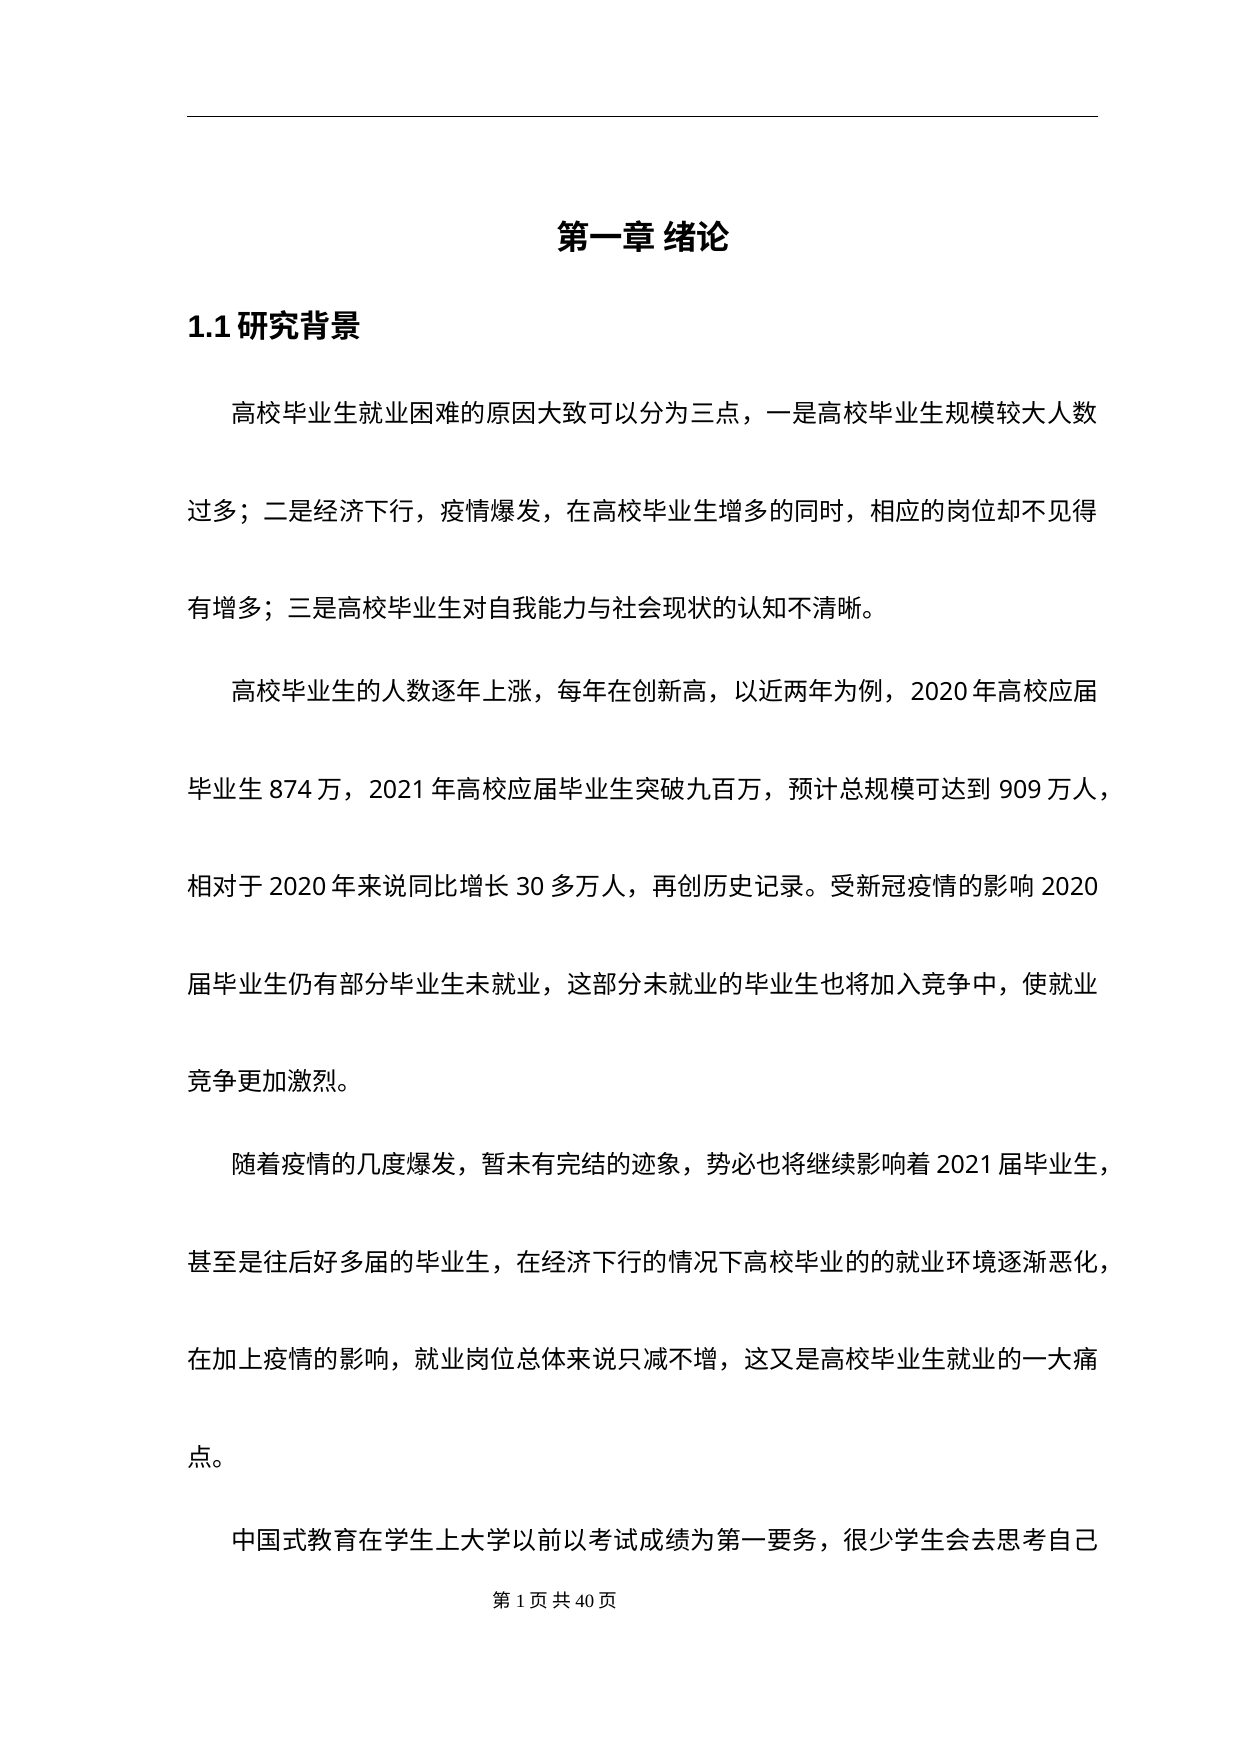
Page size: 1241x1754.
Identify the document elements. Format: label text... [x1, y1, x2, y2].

text 随着疫情的几度爆发，暂未有完结的迹象，势必也将继续影响着2021届毕业生，甚至是往后好多届的毕业生，在经济下行的情况下高校毕业的的就业环境逐渐恶化，在加上疫情的影响，就业岗位总体来说只减不增，这又是高校毕业生就业的一大痛点。 [187, 1130, 1098, 1488]
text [187, 1506, 1098, 1571]
subtitle 1.1研究背景 [187, 292, 1098, 357]
subtitle 第一章 绪论 [187, 202, 1098, 267]
text 高校毕业生的人数逐年上涨，每年在创新高，以近两年为例，2020年高校应届毕业生874万，2021年高校应届毕业生突破九百万，预计总规模可达到909万人，相对于2020年来说同比增长30多万人，再创历史记录。受新冠疫情的影响2020届毕业生仍有部分毕业生未就业，这部分未就业的毕业生也将加入竞争中，使就业竞争更加激烈。 [187, 657, 1098, 1112]
text 高校毕业生就业困难的原因大致可以分为三点，一是高校毕业生规模较大人数过多；二是经济下行，疫情爆发，在高校毕业生增多的同时，相应的岗位却不见得有增多；三是高校毕业生对自我能力与社会现状的认知不清晰。 [187, 379, 1098, 639]
